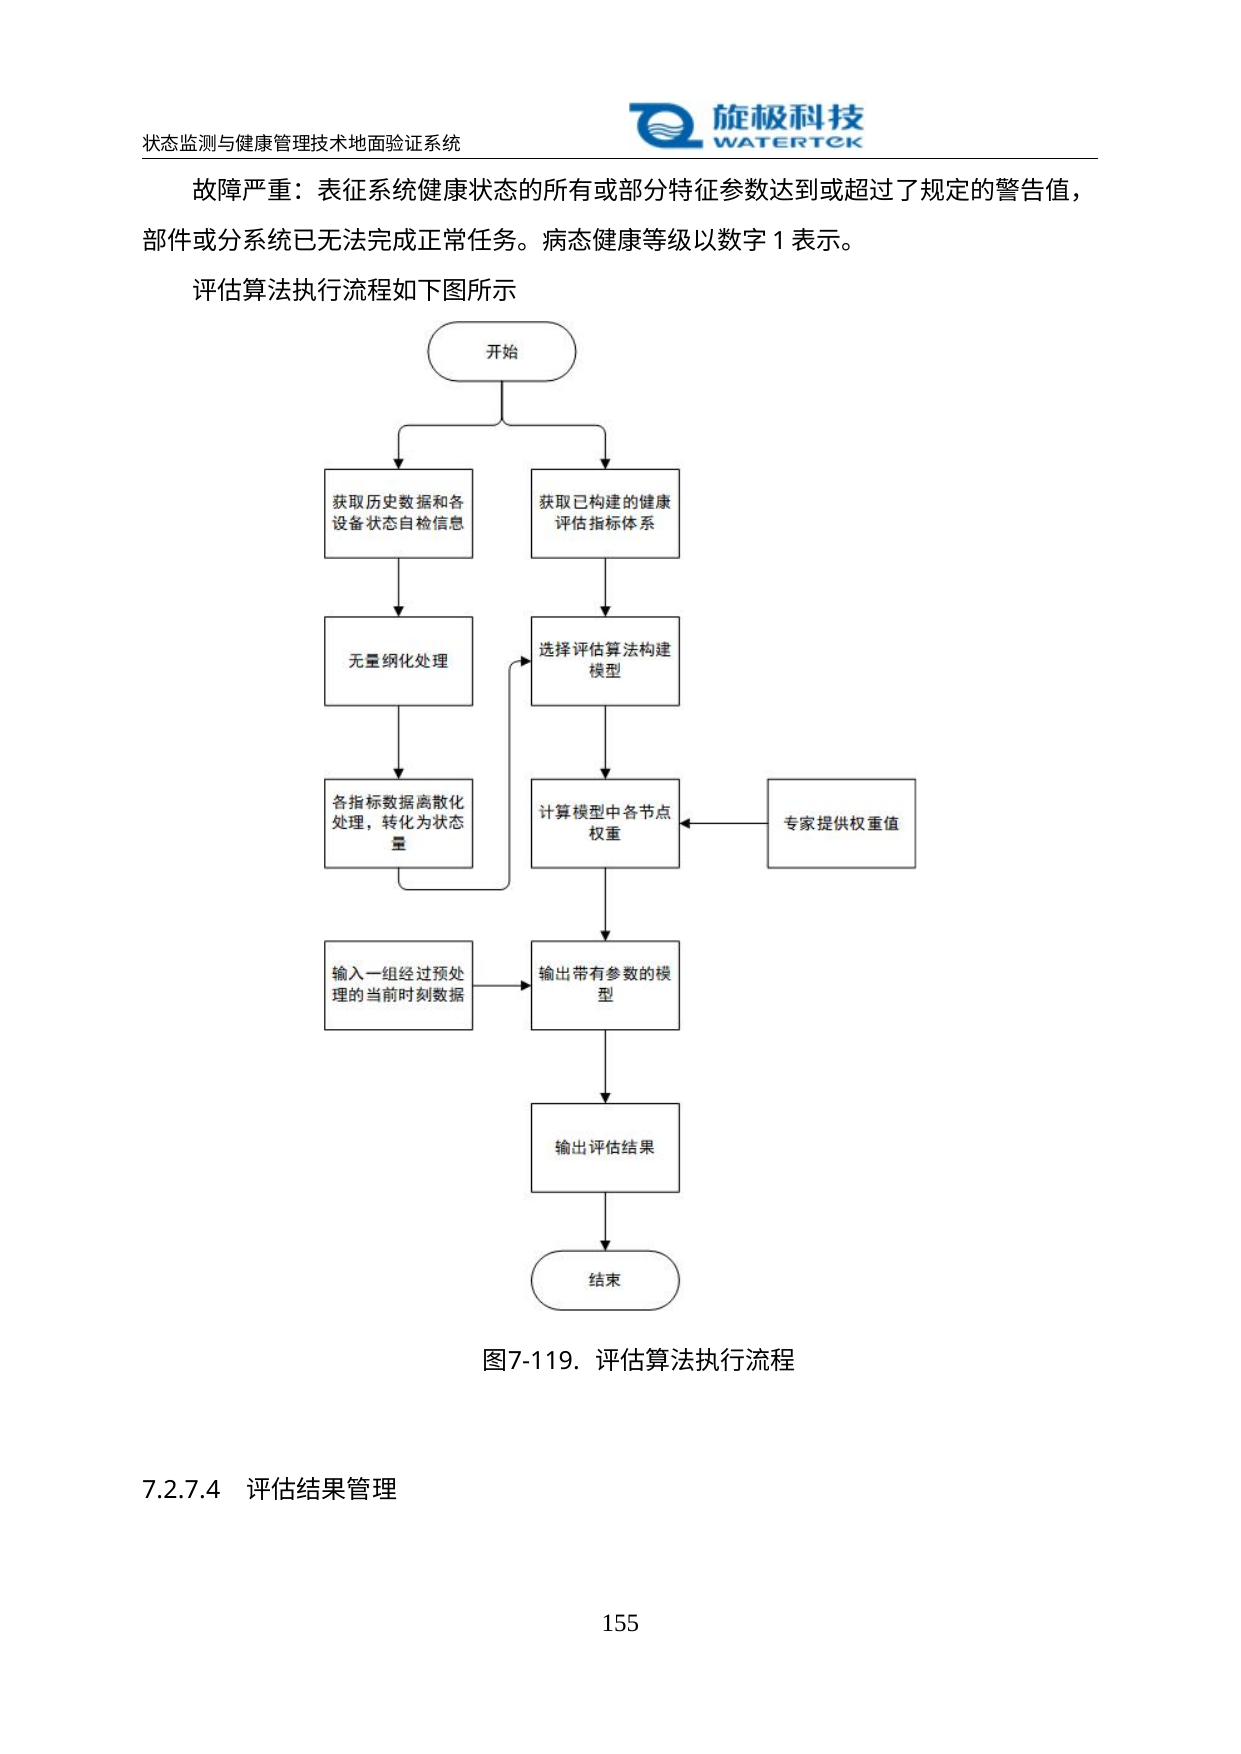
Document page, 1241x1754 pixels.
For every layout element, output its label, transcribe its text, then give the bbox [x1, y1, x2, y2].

text 评估算法执行流程如下图所示 [142, 271, 1098, 307]
picture [628, 100, 867, 151]
list 评估算法执行流程 [142, 1325, 1098, 1393]
text 故障严重：表征系统健康状态的所有或部分特征参数达到或超过了规定的警告值，部件或分系统已无法完成正常任务。病态健康等级以数字1表示。 [142, 171, 1098, 257]
picture [323, 320, 917, 1312]
text 评估结果管理 [142, 1453, 1098, 1521]
